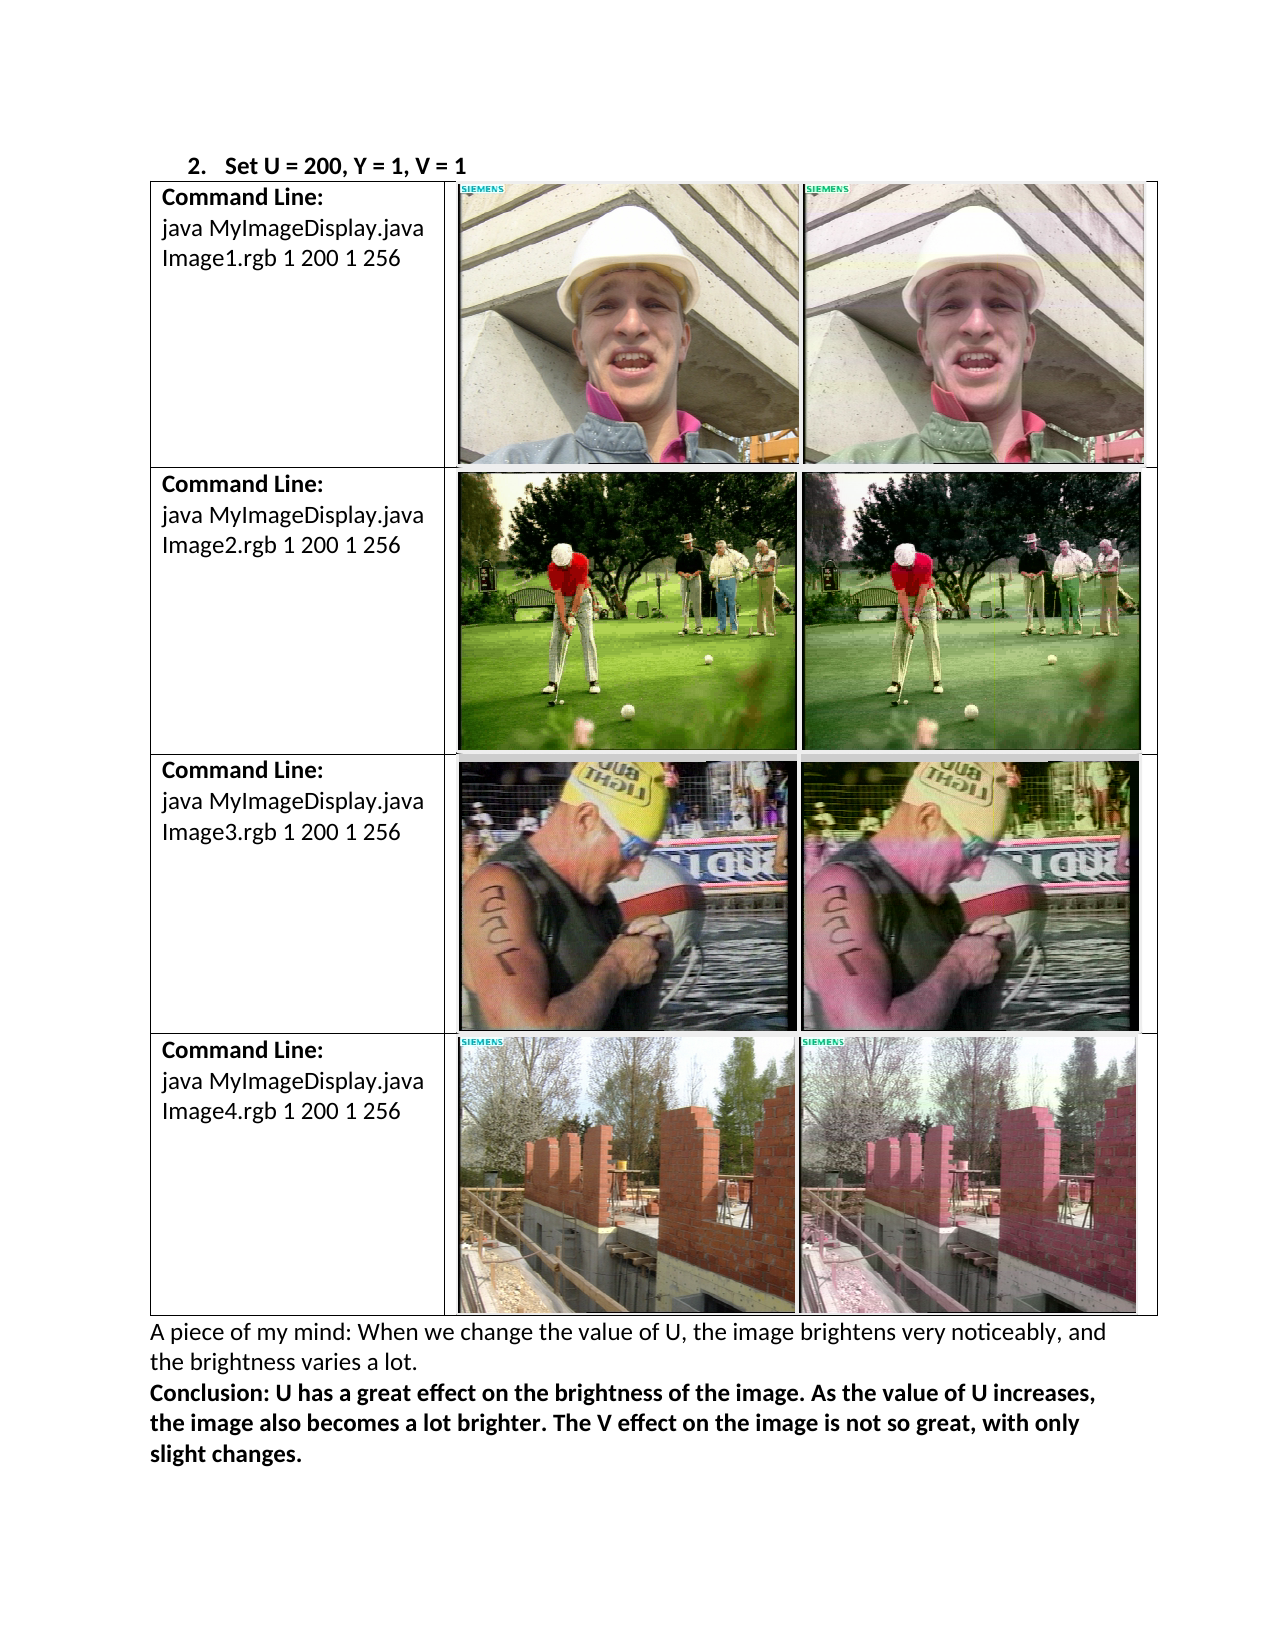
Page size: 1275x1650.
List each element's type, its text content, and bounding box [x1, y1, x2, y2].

table_cell [1143, 468, 1157, 754]
text Conclusion: U has a great effect on the brightness of the image. As the value of U increases, the image also becomes a lot brighter. The V effect on the image is not so great, with only slight changes. [150, 1377, 1125, 1468]
table_header Command Line: java MyImageDisplay.java Image1.rgb 1 200 1 256 [151, 182, 444, 467]
table_cell [1143, 755, 1157, 1033]
picture [456, 181, 1147, 1315]
table_cell [445, 468, 456, 754]
table_cell [445, 755, 456, 1033]
table_cell Command Line: java MyImageDisplay.java Image3.rgb 1 200 1 256 [151, 755, 444, 1033]
table_cell [445, 1034, 456, 1315]
table_cell Command Line: java MyImageDisplay.java Image2.rgb 1 200 1 256 [151, 468, 444, 754]
table_header [1147, 182, 1157, 467]
table_cell [1138, 1034, 1157, 1315]
list Set U = 200, Y = 1, V = 1 [187, 150, 1125, 181]
table_cell Command Line: java MyImageDisplay.java Image4.rgb 1 200 1 256 [151, 1034, 444, 1315]
table_header [445, 182, 456, 467]
text A piece of my mind: When we change the value of U, the image brightens very noticeably, and the brightness varies a lot. [150, 1316, 1125, 1377]
